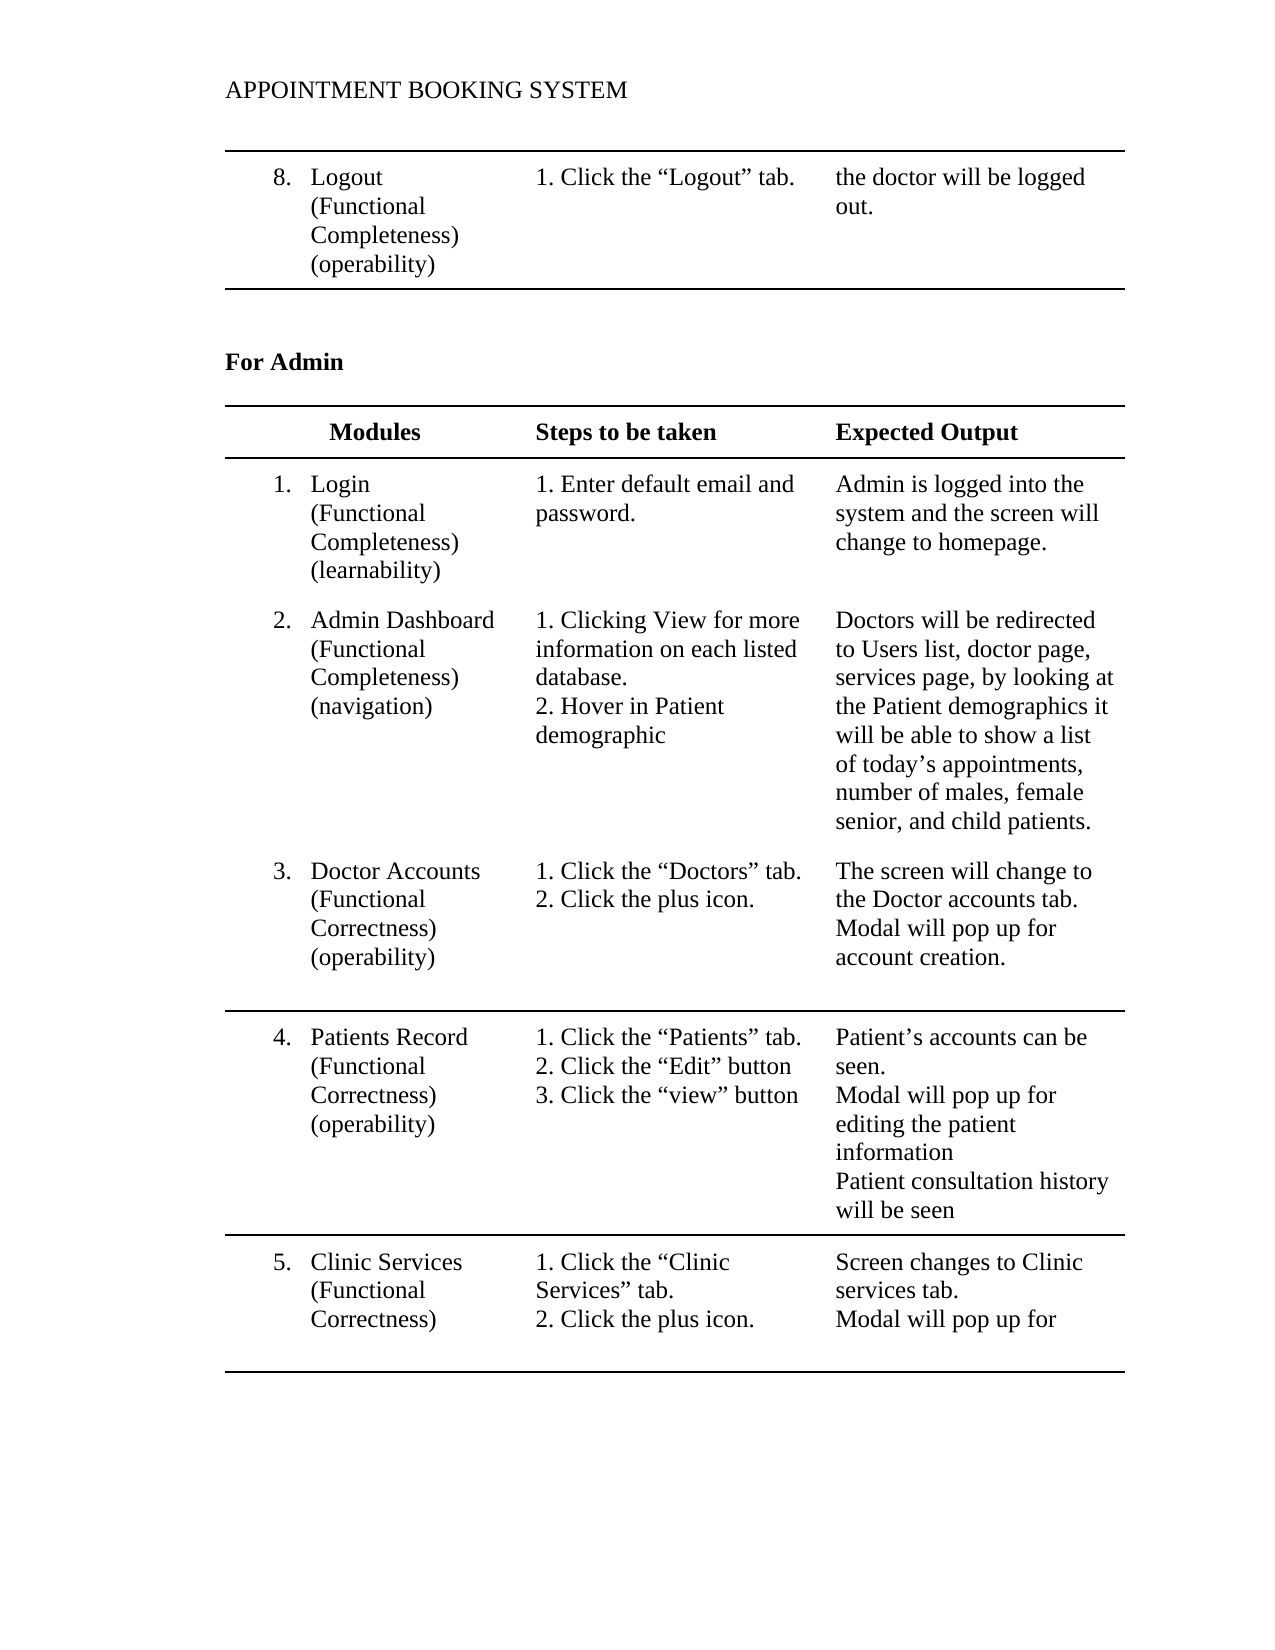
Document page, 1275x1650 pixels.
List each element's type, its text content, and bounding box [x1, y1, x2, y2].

table_cell Logout (Functional Completeness) (operability) [225, 152, 525, 288]
table_cell Doctors will be redirected to Users list, doctor page, services page, by looking at the Patient demographics it will be able to show a list of today’s appointments, number of males, female senior, and child patients. [825, 595, 1125, 845]
table_cell 1. Click the “Logout” tab. [525, 152, 825, 288]
table_header Expected Output [825, 407, 1125, 457]
table_cell The screen will change to the Doctor accounts tab. Modal will pop up for account creation. [825, 845, 1125, 1010]
table_cell Patients Record (Functional Correctness) (operability) [225, 1012, 525, 1234]
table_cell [825, 1236, 1125, 1371]
table_cell Admin Dashboard (Functional Completeness) (navigation) [225, 595, 525, 845]
table_cell 1. Enter default email and password. [525, 459, 825, 594]
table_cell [225, 1236, 525, 1371]
table_header Modules [225, 407, 525, 457]
table_cell 1. Clicking View for more information on each listed database. 2. Hover in Patient demographic [525, 595, 825, 845]
table_cell 1. Click the “Patients” tab. 2. Click the “Edit” button 3. Click the “view” button [525, 1012, 825, 1234]
table_cell Login (Functional Completeness) (learnability) [225, 459, 525, 594]
table_header Steps to be taken [525, 407, 825, 457]
table_cell Patient’s accounts can be seen. Modal will pop up for editing the patient information Patient consultation history will be seen [825, 1012, 1125, 1234]
table_cell Admin is logged into the system and the screen will change to homepage. [825, 459, 1125, 594]
table_cell Doctor Accounts (Functional Correctness) (operability) [225, 845, 525, 1010]
table_cell 1. Click the “Doctors” tab. 2. Click the plus icon. [525, 845, 825, 1010]
text For Admin [225, 347, 1125, 376]
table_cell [525, 1236, 825, 1371]
table_cell the doctor will be logged out. [825, 152, 1125, 288]
